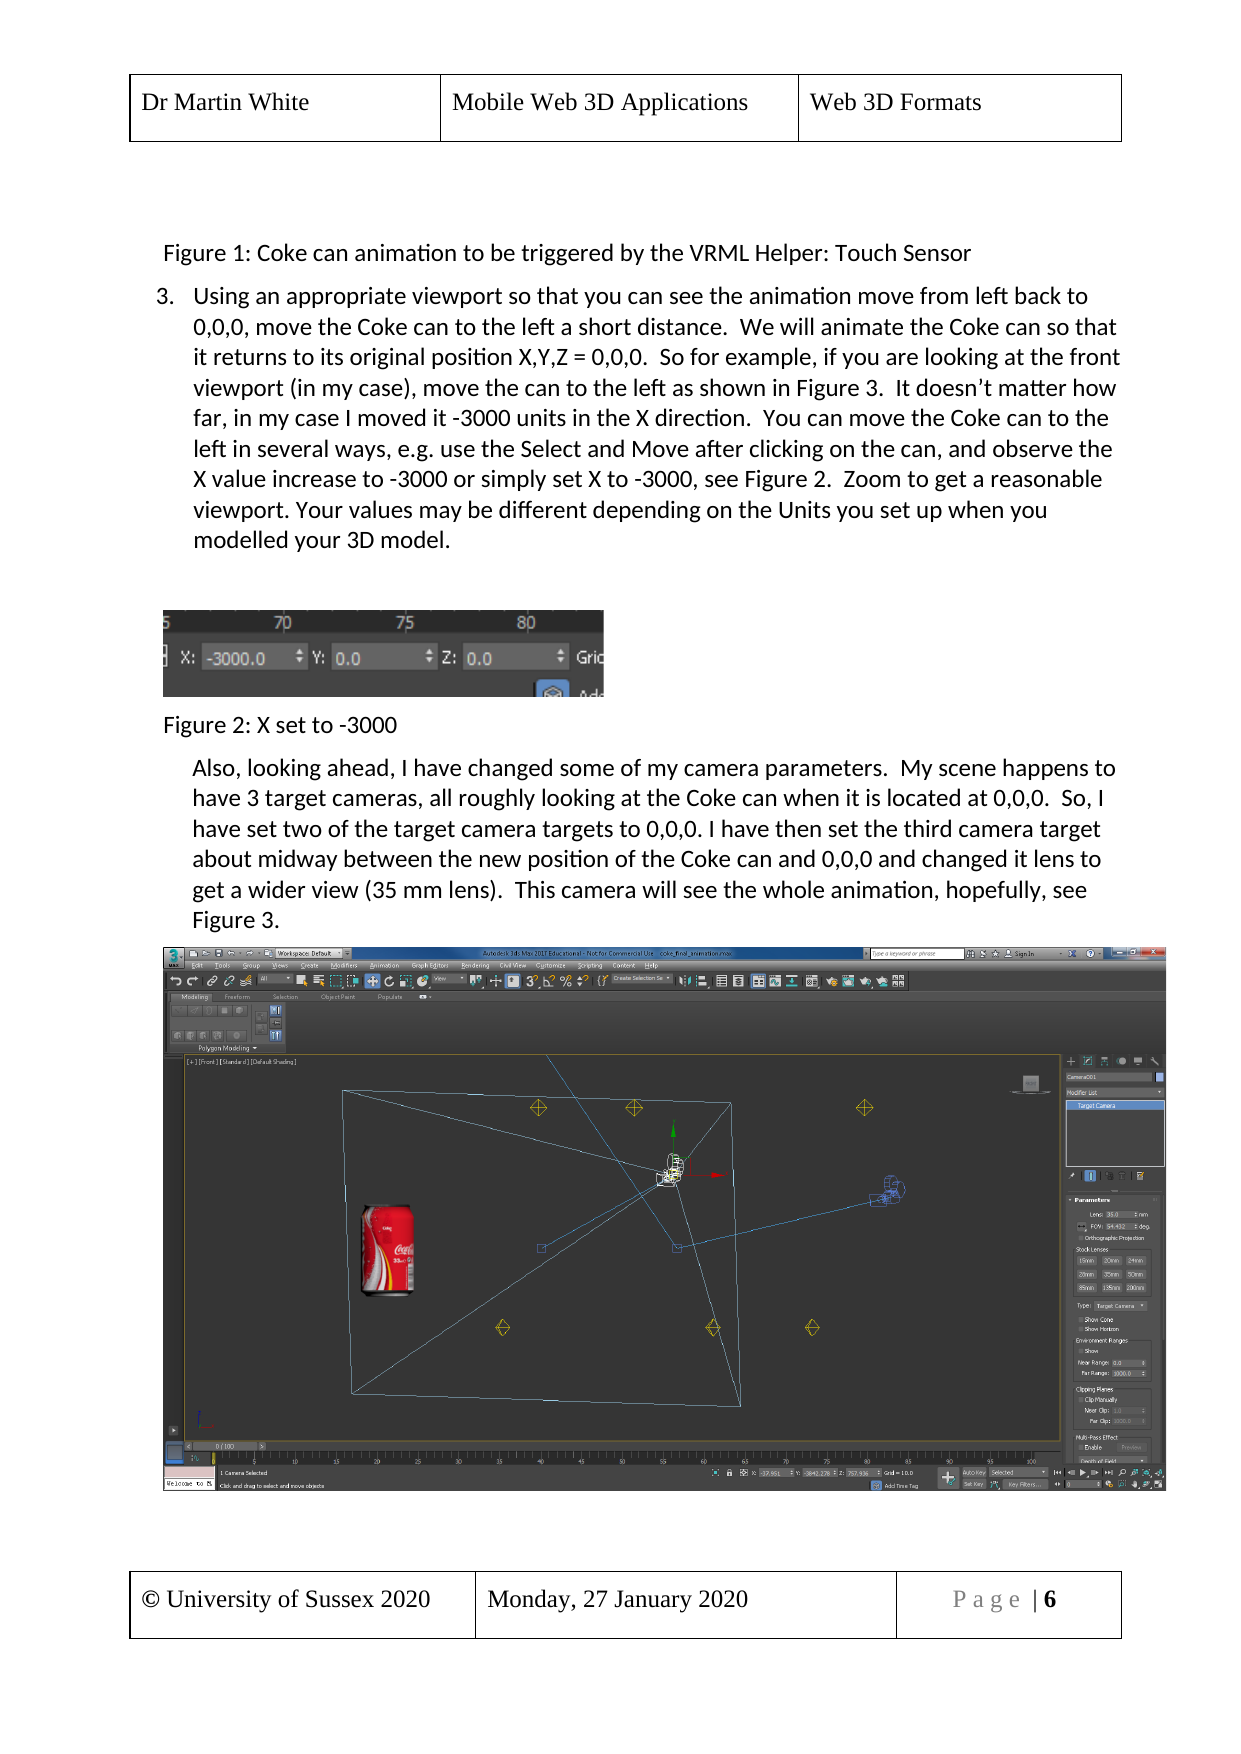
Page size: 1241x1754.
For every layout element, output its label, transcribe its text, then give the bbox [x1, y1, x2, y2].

text Figure 1: Coke can animation to be triggered by the VRML Helper: Touch Sensor [118, 237, 1122, 268]
picture [163, 610, 604, 697]
text Figure 2: X set to -3000 [118, 709, 1122, 739]
picture [163, 947, 1167, 1491]
list Using an appropriate viewport so that you can see the animation move from left back to 0,0,0, move the Coke can to the left a short distance. We will animate the Coke can so that it returns to its original position X,Y,Z = 0,0,0. So for example, if you are looking at the front viewport (in my case), move the can to the left as shown in Figure 3. It doesn’t matter how far, in my case I moved it -3000 units in the X direction. You can move the Coke can to the left in several ways, e.g. use the Select and Move after clicking on the can, and observe the X value increase to -3000 or simply set X to -3000, see Figure 2. Zoom to get a reasonable viewport. Your values may be different depending on the Units you set up when you modelled your 3D model. [156, 280, 1122, 555]
text Also, looking ahead, I have changed some of my camera parameters. My scene happens to have 3 target cameras, all roughly looking at the Coke can when it is located at 0,0,0. So, I have set two of the target camera targets to 0,0,0. I have then set the third camera target about midway between the new position of the Coke can and 0,0,0 and changed it lens to get a wider view (35 mm lens). This camera will see the whole animation, hopefully, see Figure 3. [192, 752, 1122, 935]
